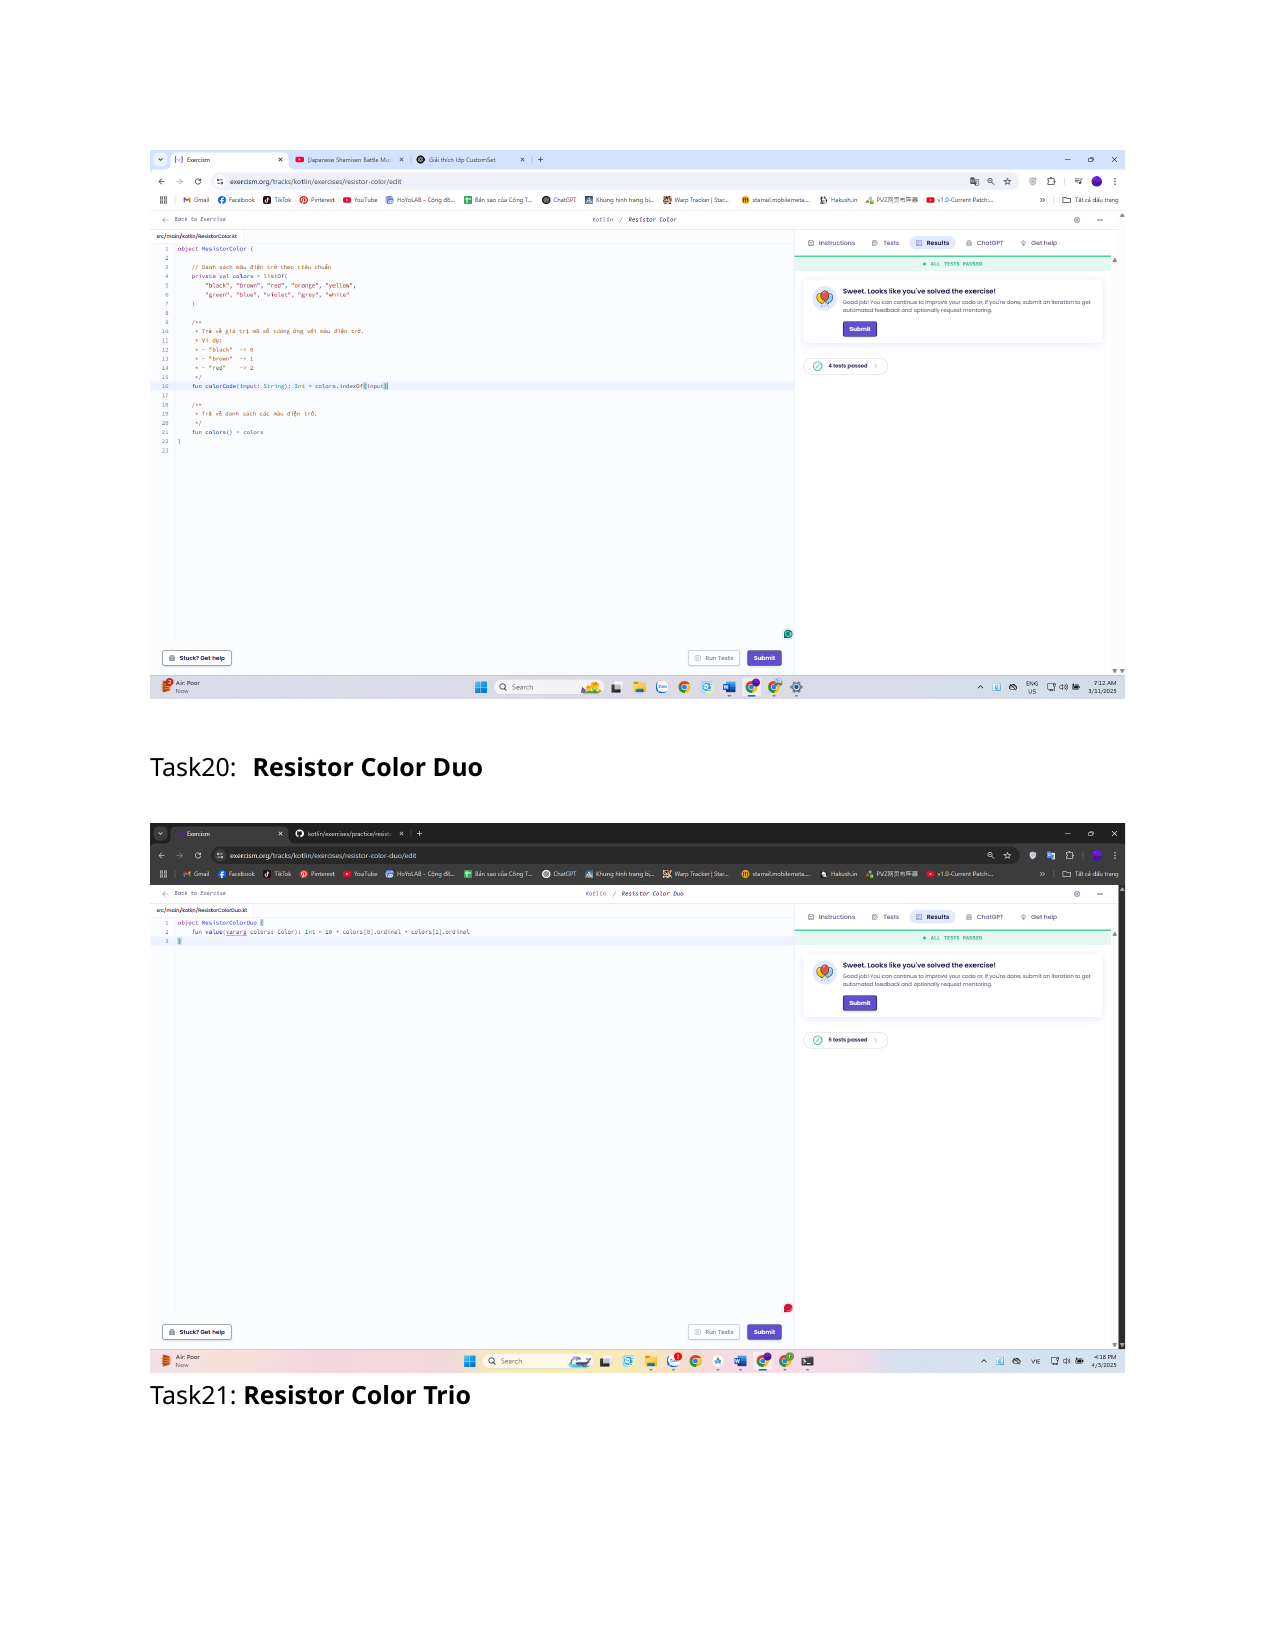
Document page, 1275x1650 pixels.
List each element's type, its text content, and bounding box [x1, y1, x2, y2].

text Task20: Resistor Color Duo [150, 699, 1125, 795]
picture [150, 823, 1125, 1373]
text Task21: Resistor Color Trio [150, 1373, 1125, 1411]
picture [150, 150, 1125, 699]
